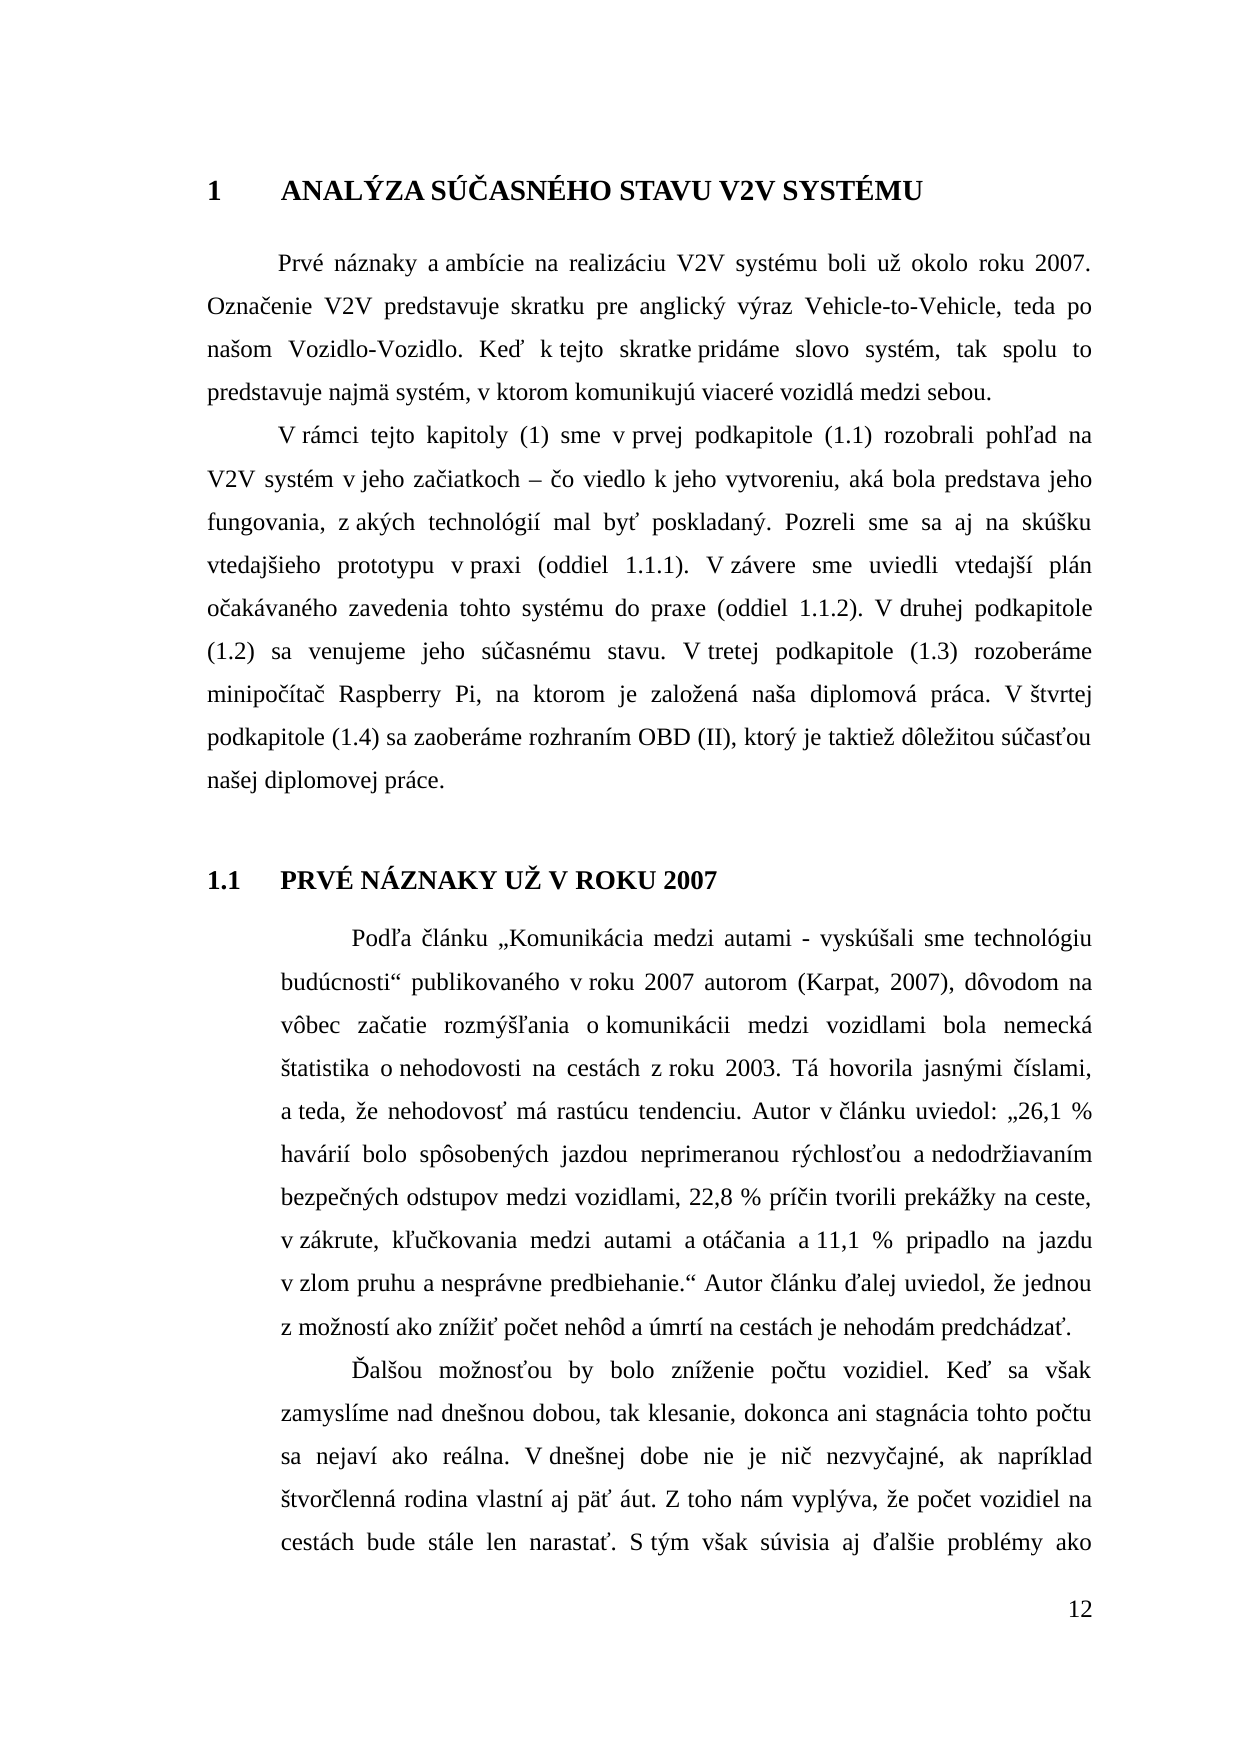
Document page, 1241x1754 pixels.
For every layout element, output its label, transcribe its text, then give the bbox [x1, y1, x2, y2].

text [281, 1355, 1092, 1556]
text Podľa článku „Komunikácia medzi autami - vyskúšali sme technológiu budúcnosti“ publikovaného v roku 2007 autorom , dôvodom na vôbec začatie rozmýšľania o komunikácii medzi vozidlami bola nemecká štatistika o nehodovosti na cestách z roku 2003. Tá hovorila jasnými číslami, a teda, že nehodovosť má rastúcu tendenciu. Autor v článku uviedol: „26,1 % havárií bolo spôsobených jazdou neprimeranou rýchlosťou a nedodržiavaním bezpečných odstupov medzi vozidlami, 22,8 % príčin tvorili prekážky na ceste, v zákrute, kľučkovania medzi autami a otáčania a 11,1 % pripadlo na jazdu v zlom pruhu a nesprávne predbiehanie.“ Autor článku ďalej uviedol, že jednou z možností ako znížiť počet nehôd a úmrtí na cestách je nehodám predchádzať. [281, 923, 1092, 1340]
subtitle 1.1 Prvé náznaky už v roku 2007 [207, 864, 1092, 895]
text Prvé náznaky a ambície na realizáciu V2V systému boli už okolo roku 2007. Označenie V2V predstavuje skratku pre anglický výraz Vehicle-to-Vehicle, teda po našom Vozidlo-Vozidlo. Keď k tejto skratke pridáme slovo systém, tak spolu to predstavuje najmä systém, v ktorom komunikujú viaceré vozidlá medzi sebou. [207, 248, 1092, 406]
text V rámci tejto kapitoly (1) sme v prvej podkapitole (1.1) rozobrali pohľad na V2V systém v jeho začiatkoch – čo viedlo k jeho vytvoreniu, aká bola predstava jeho fungovania, z akých technológií mal byť poskladaný. Pozreli sme sa aj na skúšku vtedajšieho prototypu v praxi (oddiel 1.1.1). V závere sme uviedli vtedajší plán očakávaného zavedenia tohto systému do praxe (oddiel 1.1.2). V druhej podkapitole (1.2) sa venujeme jeho súčasnému stavu. V tretej podkapitole (1.3) rozoberáme minipočítač Raspberry Pi, na ktorom je založená naša diplomová práca. V štvrtej podkapitole (1.4) sa zaoberáme rozhraním OBD (II), ktorý je taktiež dôležitou súčasťou našej diplomovej práce. [207, 421, 1092, 794]
subtitle 1 Analýza súčasného stavu V2V systému [207, 173, 1092, 206]
